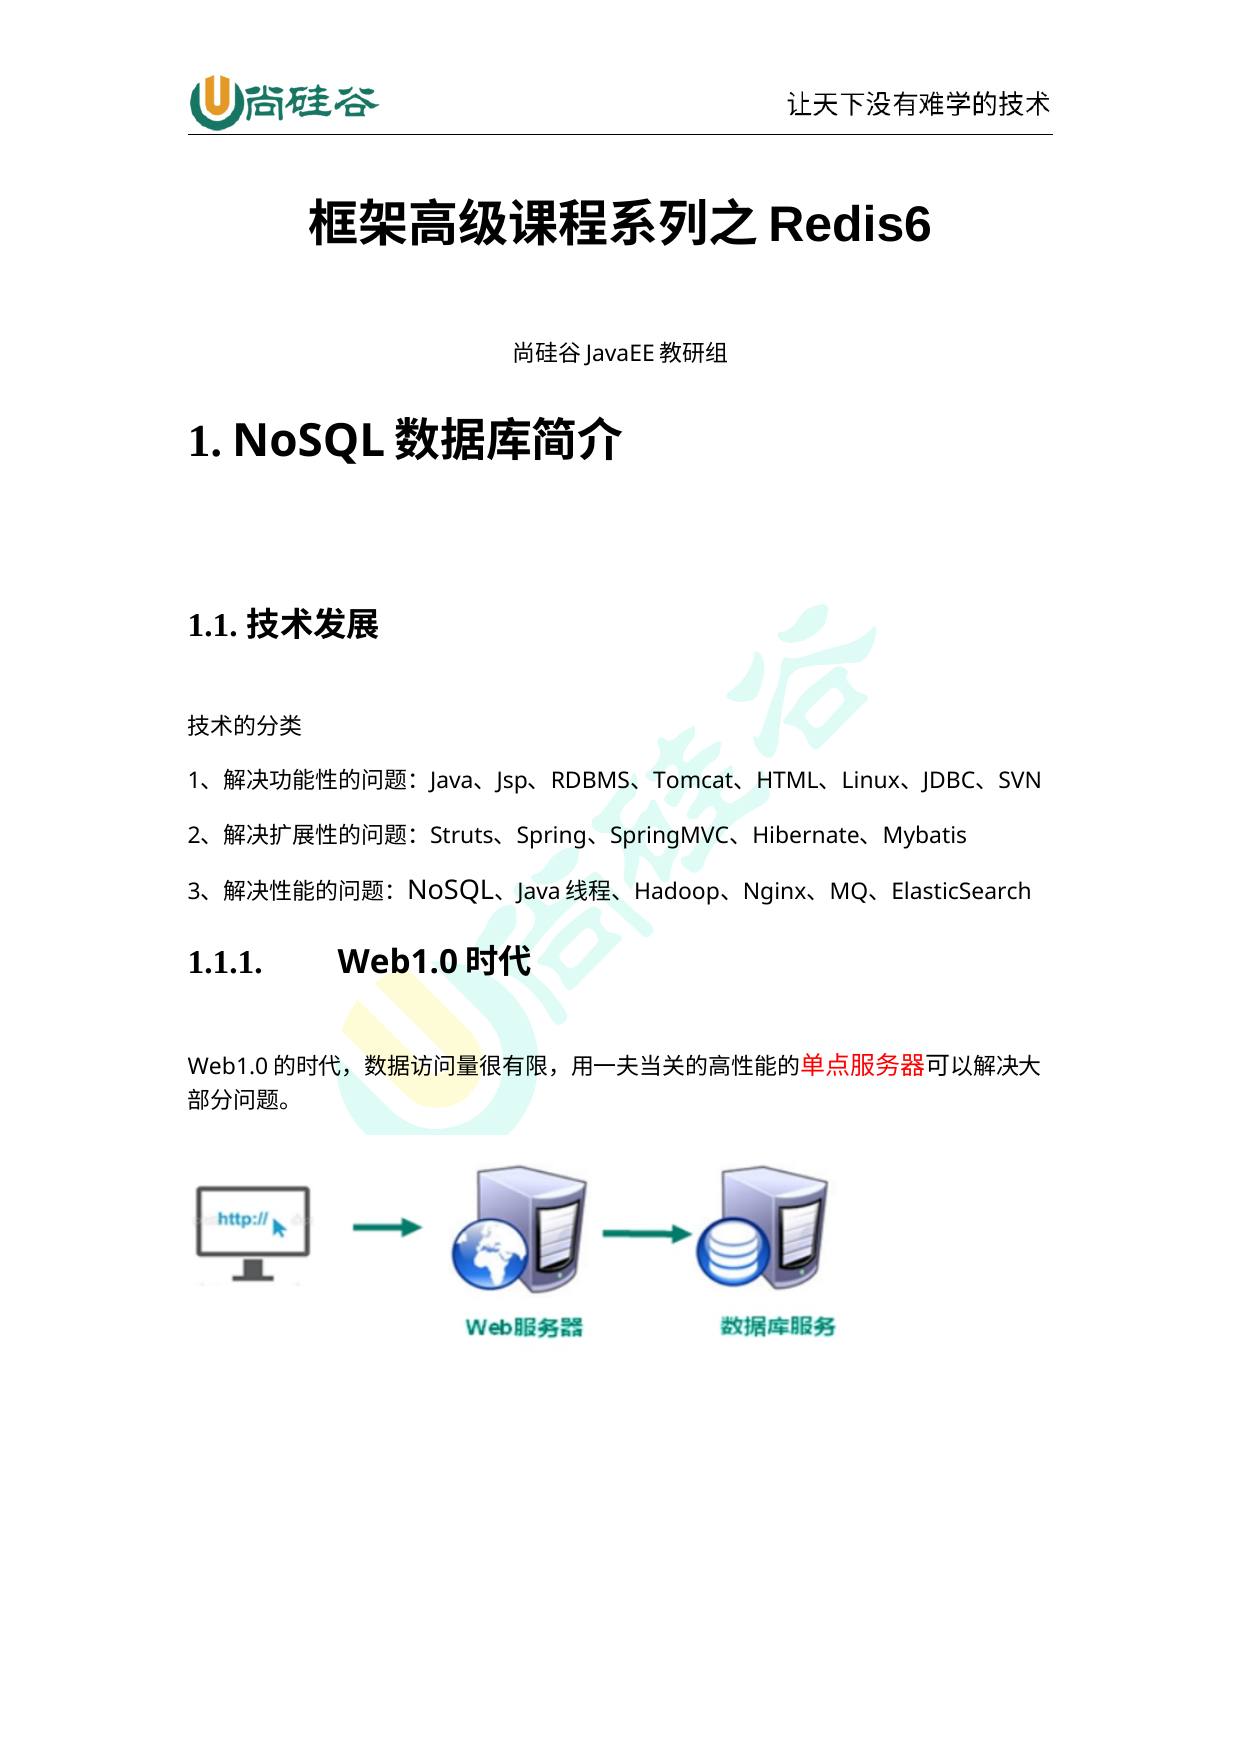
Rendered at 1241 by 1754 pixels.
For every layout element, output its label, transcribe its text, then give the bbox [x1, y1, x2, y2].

picture [187, 73, 1053, 132]
subtitle 技术发展 [187, 598, 1053, 646]
subtitle NoSQL数据库简介 [187, 403, 1053, 470]
text 3、解决性能的问题：NoSQL、Java线程、Hadoop、Nginx、MQ、ElasticSearch [187, 871, 1053, 907]
text 1、解决功能性的问题：Java、Jsp、RDBMS、Tomcat、HTML、Linux、JDBC、SVN [187, 762, 1053, 796]
subtitle 框架高级课程系列之Redis6 [187, 183, 1053, 256]
text 技术的分类 [187, 708, 1053, 741]
text 2、解决扩展性的问题：Struts、Spring、SpringMVC、Hibernate、Mybatis [187, 816, 1053, 850]
text Web1.0的时代，数据访问量很有限，用一夫当关的高性能的单点服务器可以解决大部分问题。 [187, 1045, 1053, 1115]
subtitle Web1.0时代 [187, 934, 1053, 983]
picture [187, 1135, 867, 1360]
text 尚硅谷JavaEE教研组 [187, 335, 1053, 368]
